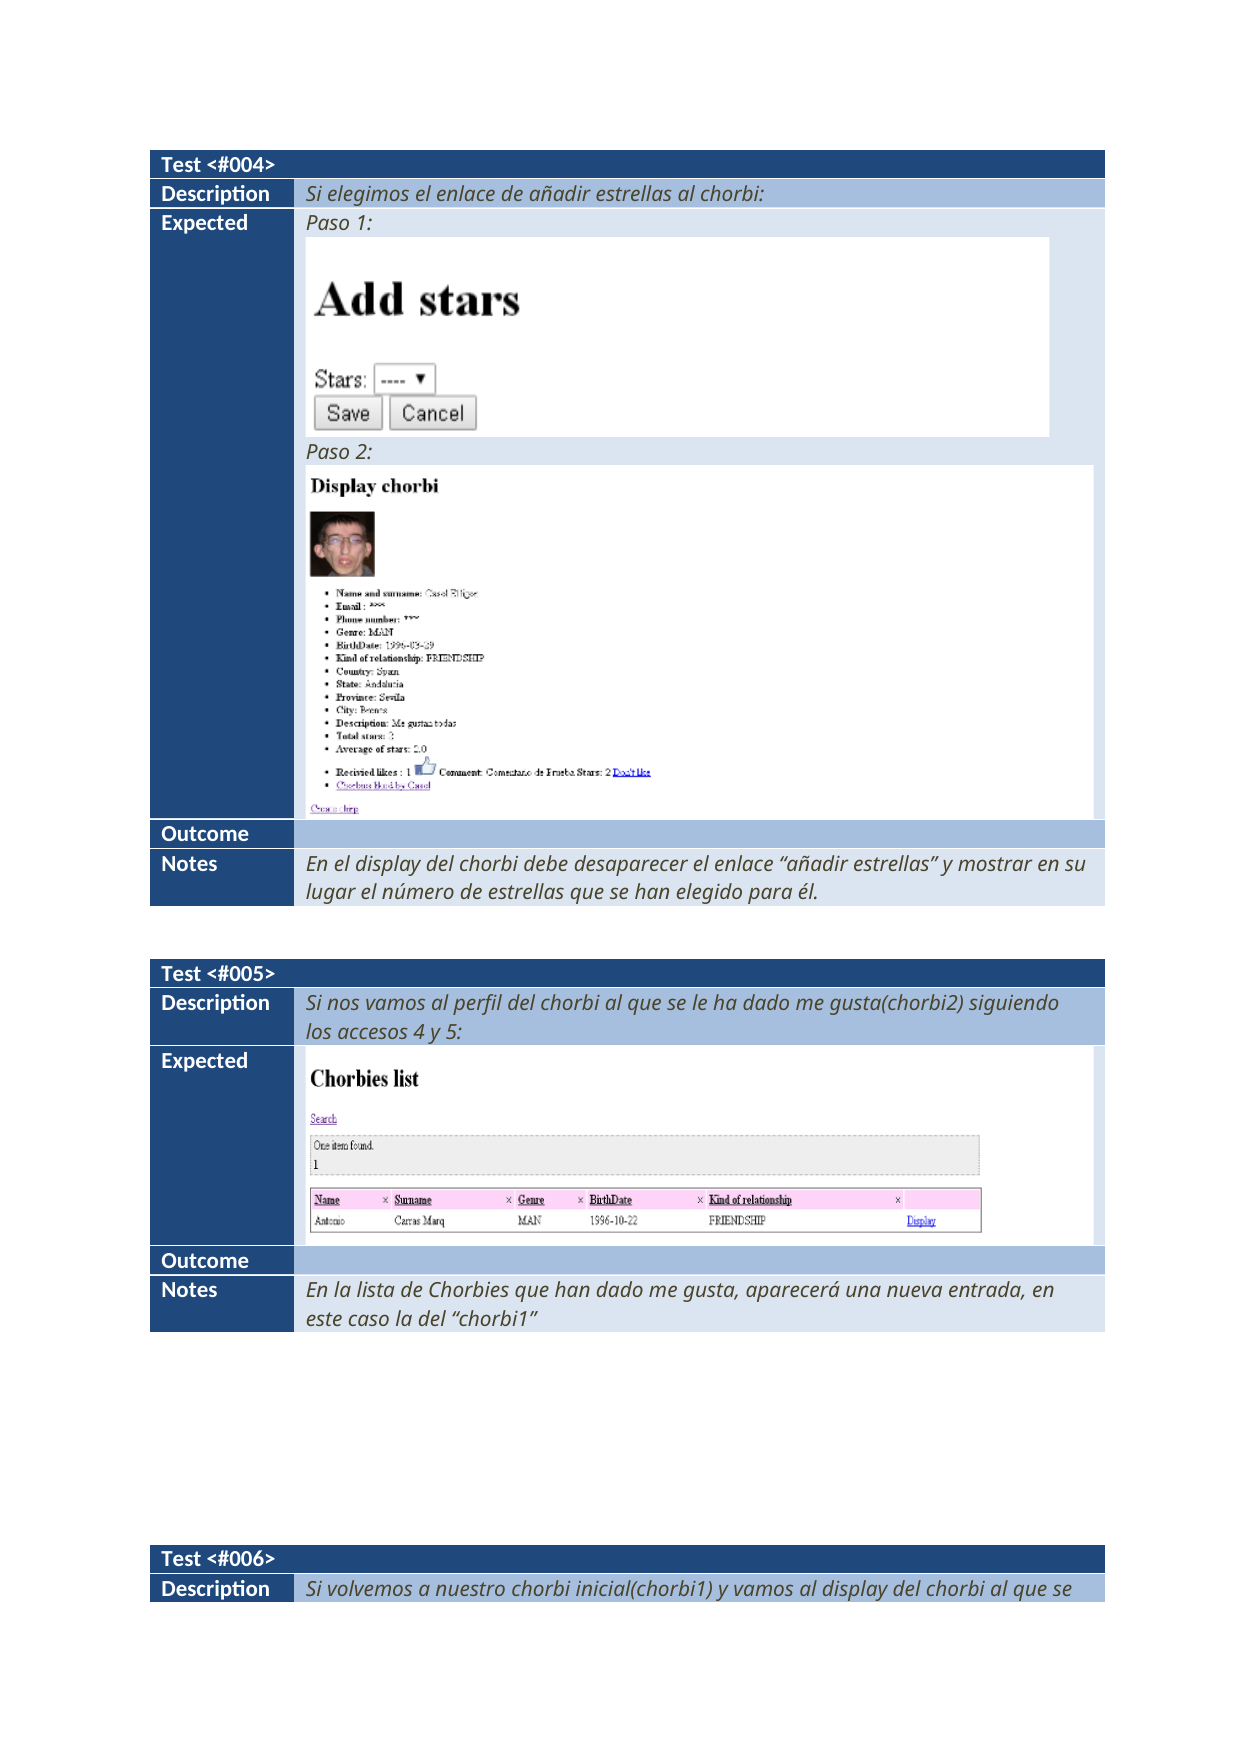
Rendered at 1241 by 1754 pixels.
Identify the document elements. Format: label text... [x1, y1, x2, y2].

table_cell En la lista de Chorbies que han dado me gusta, aparecerá una nueva entrada, en este caso la del “chorbi1” [294, 1276, 1105, 1332]
table_cell Notes [150, 1276, 294, 1332]
table_cell Si nos vamos al perfil del chorbi al que se le ha dado me gusta(chorbi2) siguiendo los accesos 4 y 5: [294, 988, 1105, 1045]
table_header Test <#004> [150, 150, 1105, 178]
table_cell Paso 1: Paso 2: [294, 209, 1105, 818]
table_cell Description [150, 1574, 294, 1602]
table_cell Description [150, 988, 294, 1045]
table_cell Expected [150, 1046, 294, 1245]
table_cell [1094, 1046, 1105, 1245]
table_cell Outcome [150, 820, 294, 848]
table_header Test <#005> [150, 959, 1105, 987]
picture [305, 1046, 1094, 1246]
table_cell [294, 1246, 1105, 1274]
table_cell Notes [150, 849, 294, 906]
table_cell Si elegimos el enlace de añadir estrellas al chorbi: [294, 179, 1105, 207]
picture [305, 465, 1094, 819]
picture [305, 237, 1050, 437]
table_cell [294, 1046, 305, 1245]
table_cell Description [150, 179, 294, 207]
table_header Test <#006> [150, 1545, 1105, 1573]
table_cell Expected [150, 209, 294, 818]
table_cell [294, 820, 1105, 848]
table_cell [294, 1574, 1105, 1602]
table_cell En el display del chorbi debe desaparecer el enlace “añadir estrellas” y mostrar en su lugar el número de estrellas que se han elegido para él. [294, 849, 1105, 906]
table_cell Outcome [150, 1246, 294, 1274]
